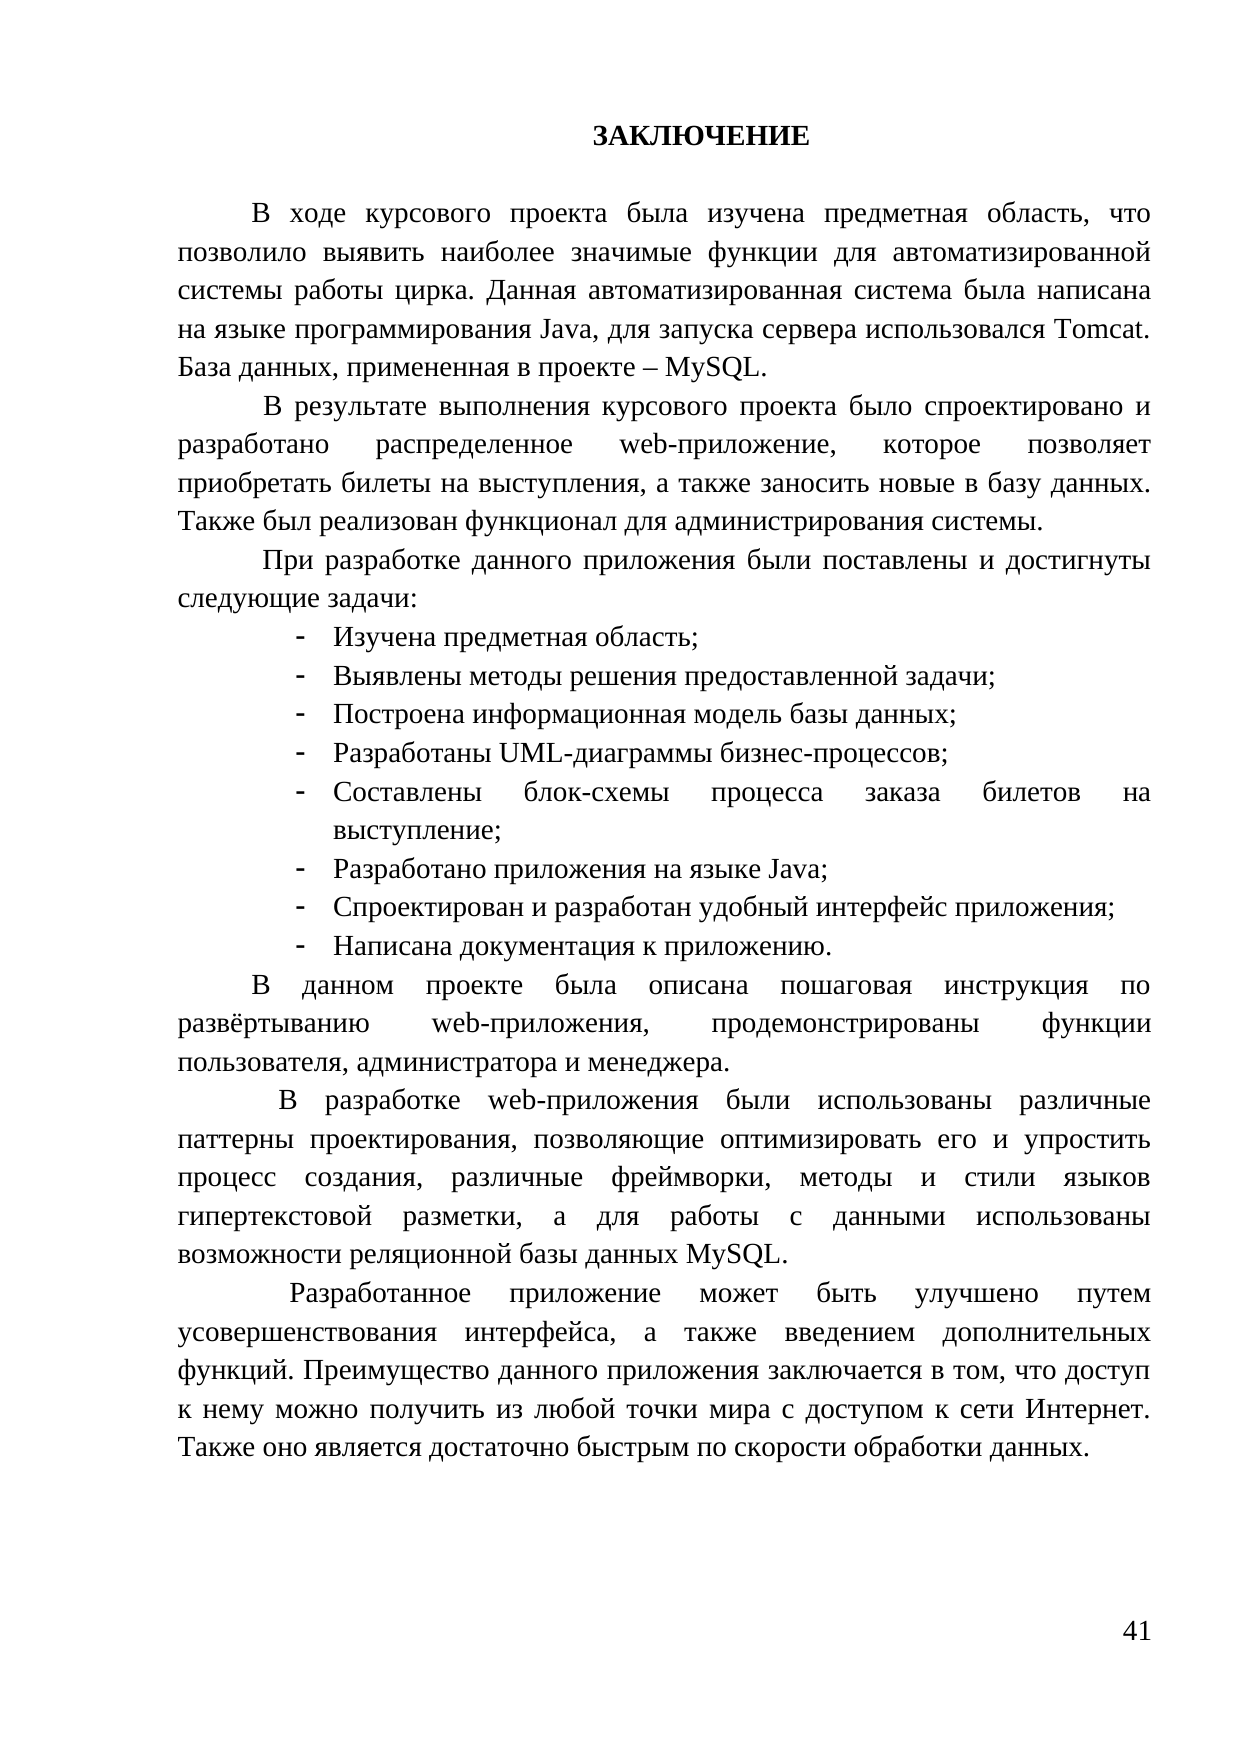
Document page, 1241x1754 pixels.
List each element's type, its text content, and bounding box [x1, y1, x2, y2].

text В ходе курсового проекта была изучена предметная область, что позволило выявить наиболее значимые функции для автоматизированной системы работы цирка. Данная автоматизированная система была написана на языке программирования Java, для запуска сервера использовался Tomcat. База данных, примененная в проекте – MySQL. [177, 195, 1152, 383]
text В разработке web-приложения были использованы различные паттерны проектирования, позволяющие оптимизировать его и упростить процесс создания, различные фреймворки, методы и стили языков гипертекстовой разметки, а для работы с данными использованы возможности реляционной базы данных MySQL. [177, 1082, 1152, 1270]
list Написана документация к приложению. [295, 928, 1152, 962]
text В данном проекте была описана пошаговая инструкция по развёртыванию web-приложения, продемонстрированы функции пользователя, администратора и менеджера. [177, 967, 1152, 1077]
list Выявлены методы решения предоставленной задачи; [295, 658, 1152, 691]
text Разработанное приложение может быть улучшено путем усовершенствования интерфейса, а также введением дополнительных функций. Преимущество данного приложения заключается в том, что доступ к нему можно получить из любой точки мира с доступом к сети Интернет. Также оно является достаточно быстрым по скорости обработки данных. [177, 1275, 1152, 1463]
text ЗАКЛЮЧЕНИЕ [177, 118, 1152, 152]
list Спроектирован и разработан удобный интерфейс приложения; [295, 889, 1152, 923]
list Построена информационная модель базы данных; [295, 696, 1152, 730]
list Разработано приложения на языке Java; [295, 851, 1152, 884]
text При разработке данного приложения были поставлены и достигнуты следующие задачи: [177, 542, 1152, 614]
text В результате выполнения курсового проекта было спроектировано и разработано распределенное web-приложение, которое позволяет приобретать билеты на выступления, а также заносить новые в базу данных. Также был реализован функционал для администрирования системы. [177, 388, 1152, 537]
list Изучена предметная область; [295, 619, 1152, 653]
list Составлены блок-схемы процесса заказа билетов на выступление; [295, 774, 1152, 846]
list Разработаны UML-диаграммы бизнес-процессов; [295, 735, 1152, 769]
